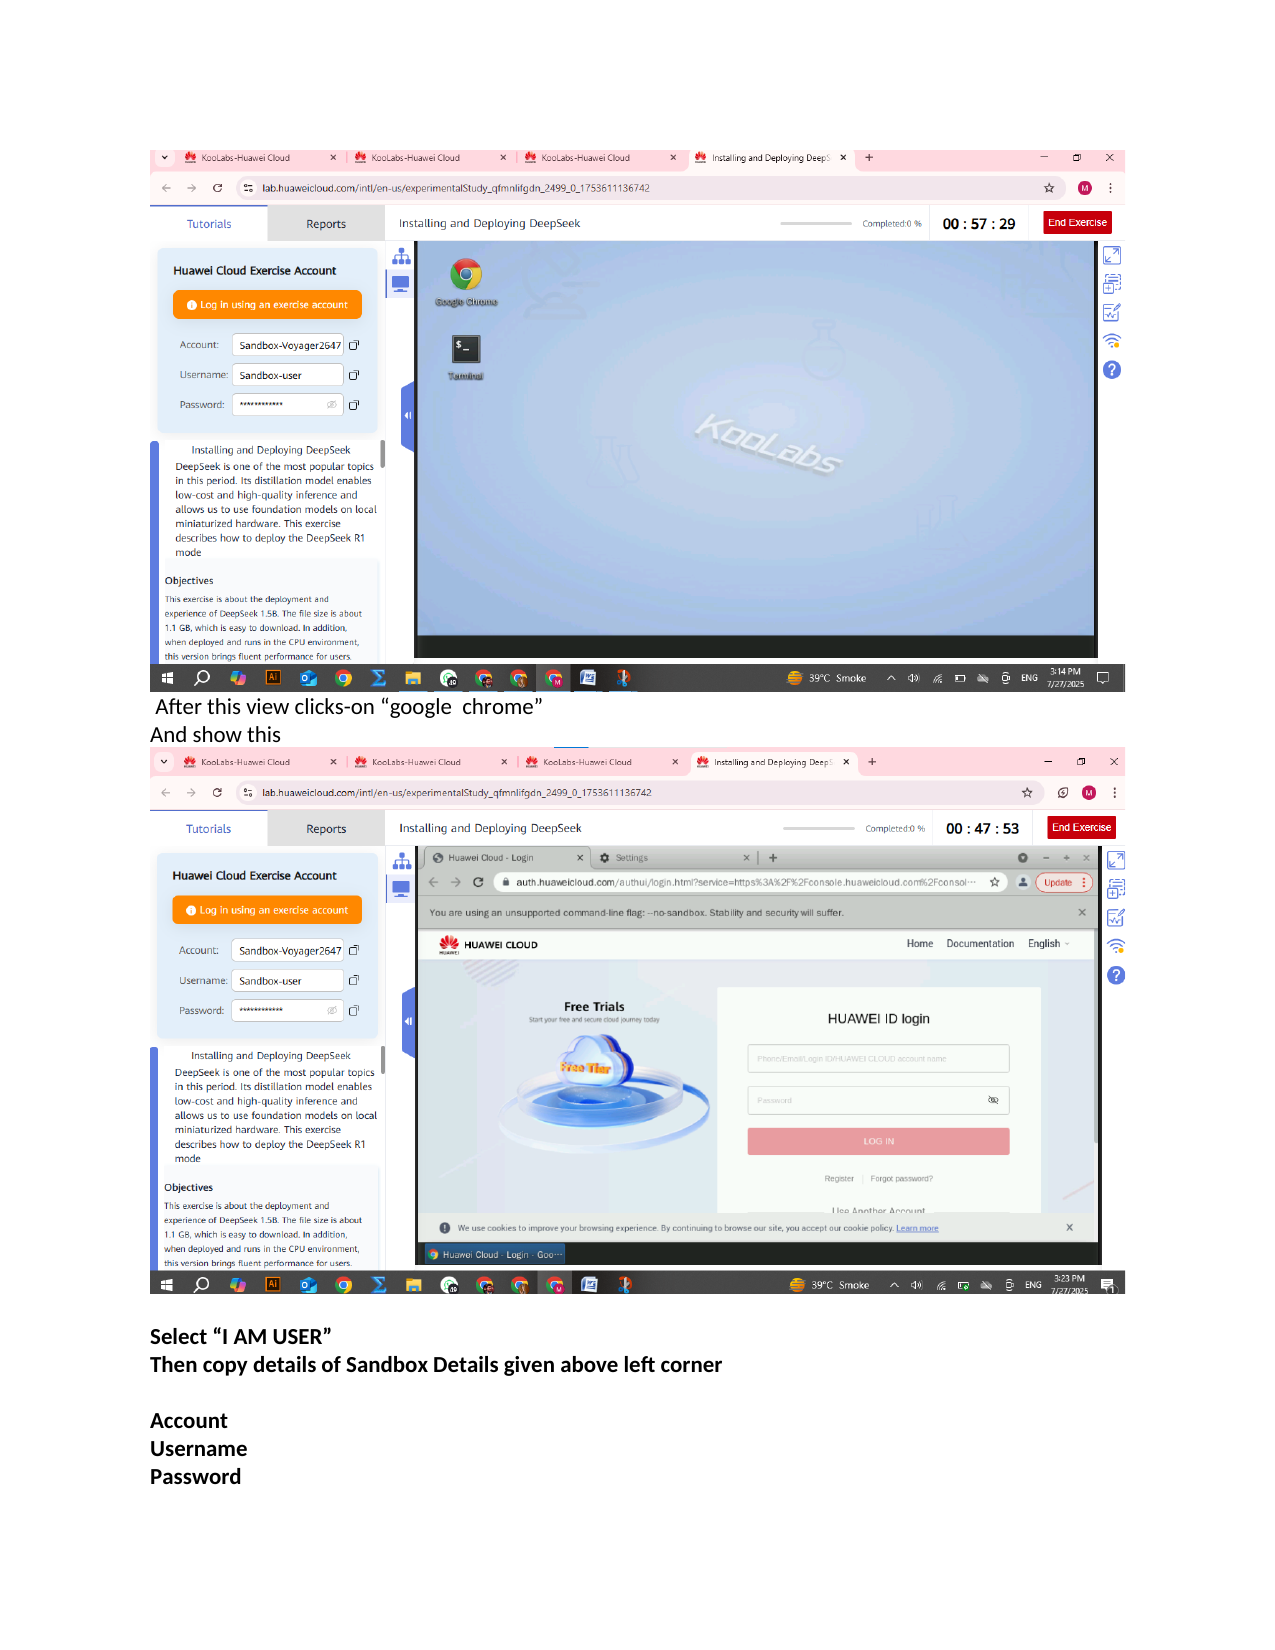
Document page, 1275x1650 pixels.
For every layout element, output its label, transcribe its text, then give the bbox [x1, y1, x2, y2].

picture [150, 747, 1125, 1294]
text Password [150, 1462, 1125, 1490]
text Username [150, 1434, 1125, 1462]
text Then copy details of Sandbox Details given above left corner [150, 1350, 1125, 1378]
text Select “I AM USER” [150, 1322, 1125, 1350]
text And show this [150, 720, 1125, 747]
picture [150, 150, 1125, 692]
text Account [150, 1406, 1125, 1434]
text After this view clicks-on “google chrome” [150, 692, 1125, 720]
